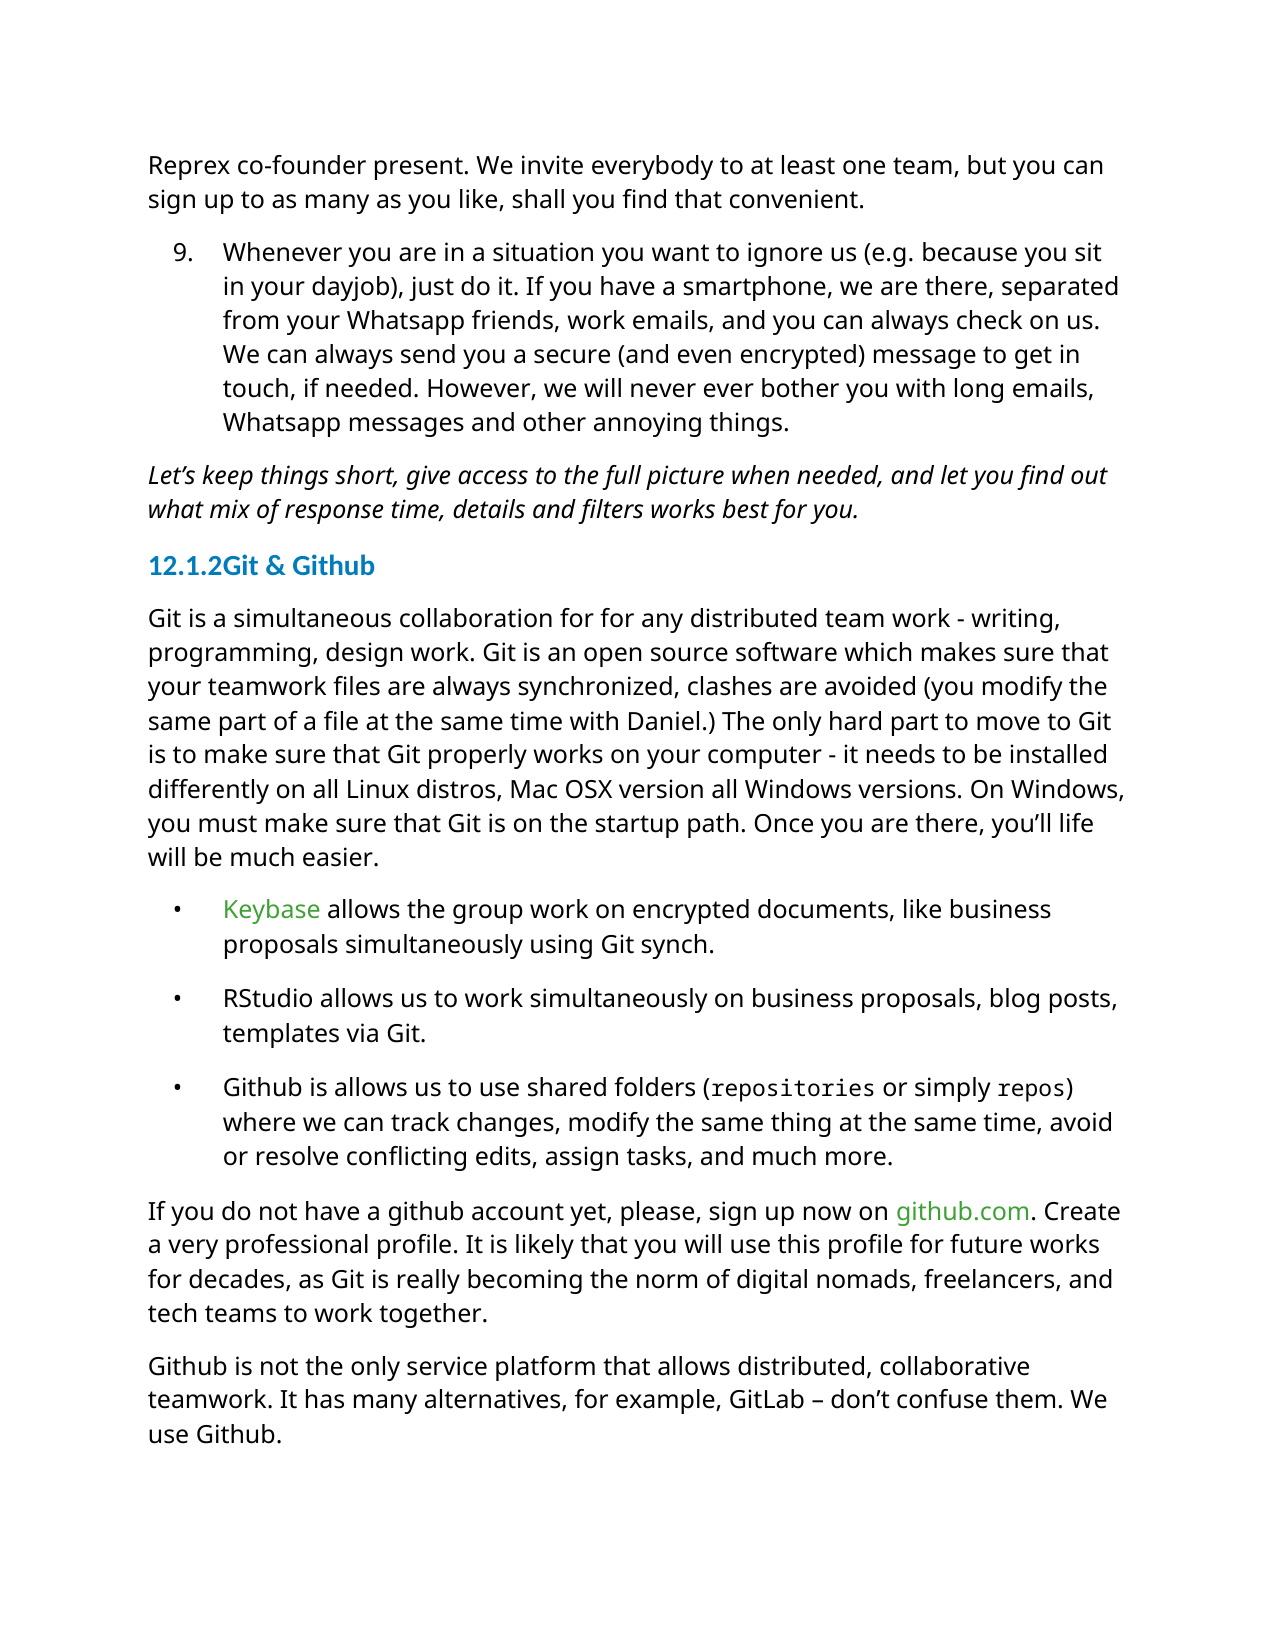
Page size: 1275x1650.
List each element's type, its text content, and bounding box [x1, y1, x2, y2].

text Git is a simultaneous collaboration for for any distributed team work - writing, programming, design work. Git is an open source software which makes sure that your teamwork files are always synchronized, clashes are avoided (you modify the same part of a file at the same time with Daniel.) The only hard part to move to Git is to make sure that Git properly works on your computer - it needs to be installed differently on all Linux distros, Mac OSX version all Windows versions. On Windows, you must make sure that Git is on the startup path. Once you are there, you’ll life will be much easier. [148, 601, 1127, 873]
list RStudio allows us to work simultaneously on business proposals, blog posts, templates via Git. [173, 981, 1127, 1049]
list Github is allows us to use shared folders (repositories or simply repos) where we can track changes, modify the same thing at the same time, avoid or resolve conflicting edits, assign tasks, and much more. [173, 1070, 1127, 1172]
list Whenever you are in a situation you want to ignore us (e.g. because you sit in your dayjob), just do it. If you have a smartphone, we are there, separated from your Whatsapp friends, work emails, and you can always check on us. We can always send you a secure (and even encrypted) message to get in touch, if needed. However, we will never ever bother you with long emails, Whatsapp messages and other annoying things. [173, 234, 1127, 439]
list Keybase allows the group work on encrypted documents, like business proposals simultaneously using Git synch. [173, 892, 1127, 960]
text If you do not have a github account yet, please, sign up now on github.com. Create a very professional profile. It is likely that you will use this profile for future works for decades, as Git is really becoming the norm of digital nomads, freelancers, and tech teams to work together. [148, 1193, 1127, 1329]
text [148, 148, 1127, 216]
text Let’s keep things short, give access to the full picture when needed, and let you find out what mix of response time, details and filters works best for you. [148, 458, 1127, 526]
text Github is not the only service platform that allows distributed, collaborative teamwork. It has many alternatives, for example, GitLab – don’t confuse them. We use Github. [148, 1348, 1127, 1450]
subtitle 12.1.2 Git & Github [148, 547, 1127, 582]
